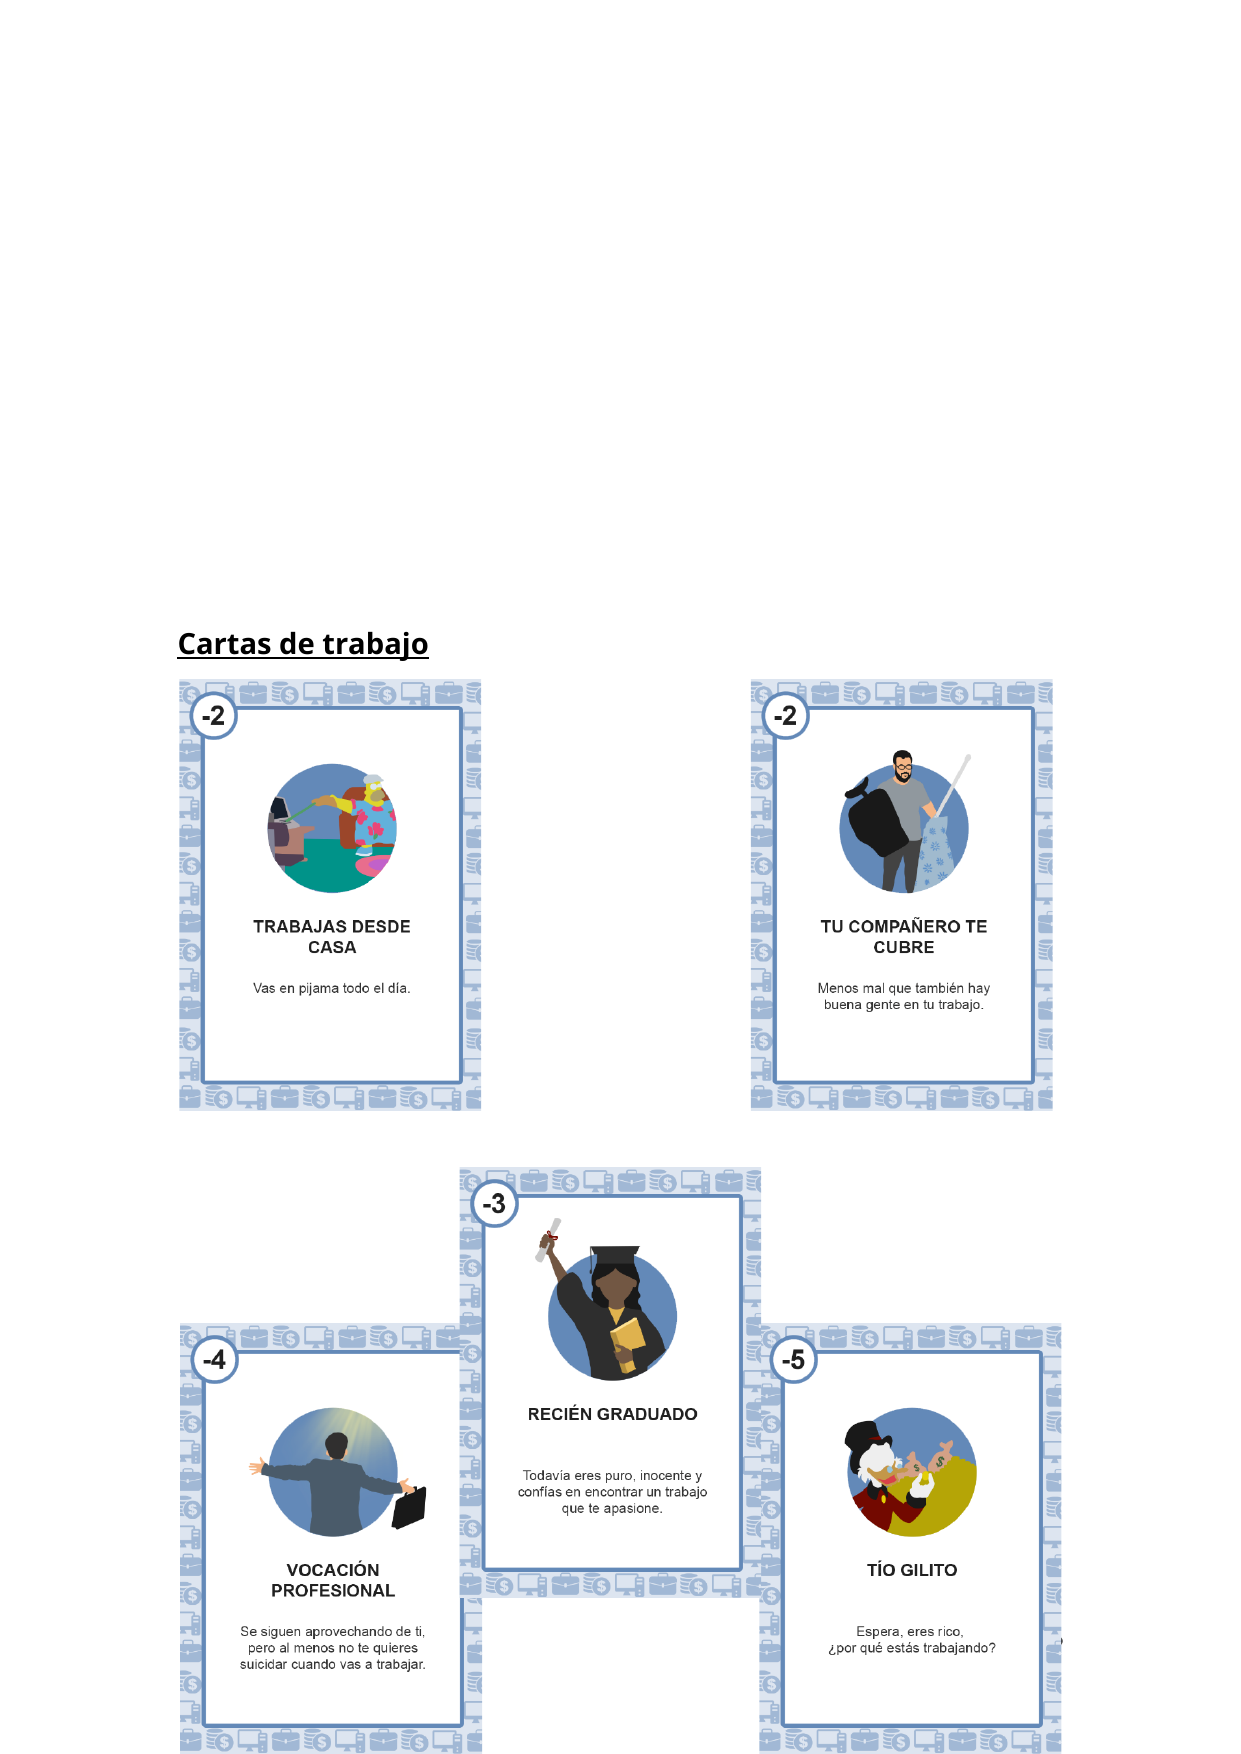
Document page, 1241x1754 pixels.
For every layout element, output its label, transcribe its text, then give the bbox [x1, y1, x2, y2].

picture [749, 679, 1053, 1108]
text Cartas de trabajo [177, 623, 1063, 663]
picture [177, 679, 481, 1108]
picture [178, 1167, 1061, 1752]
